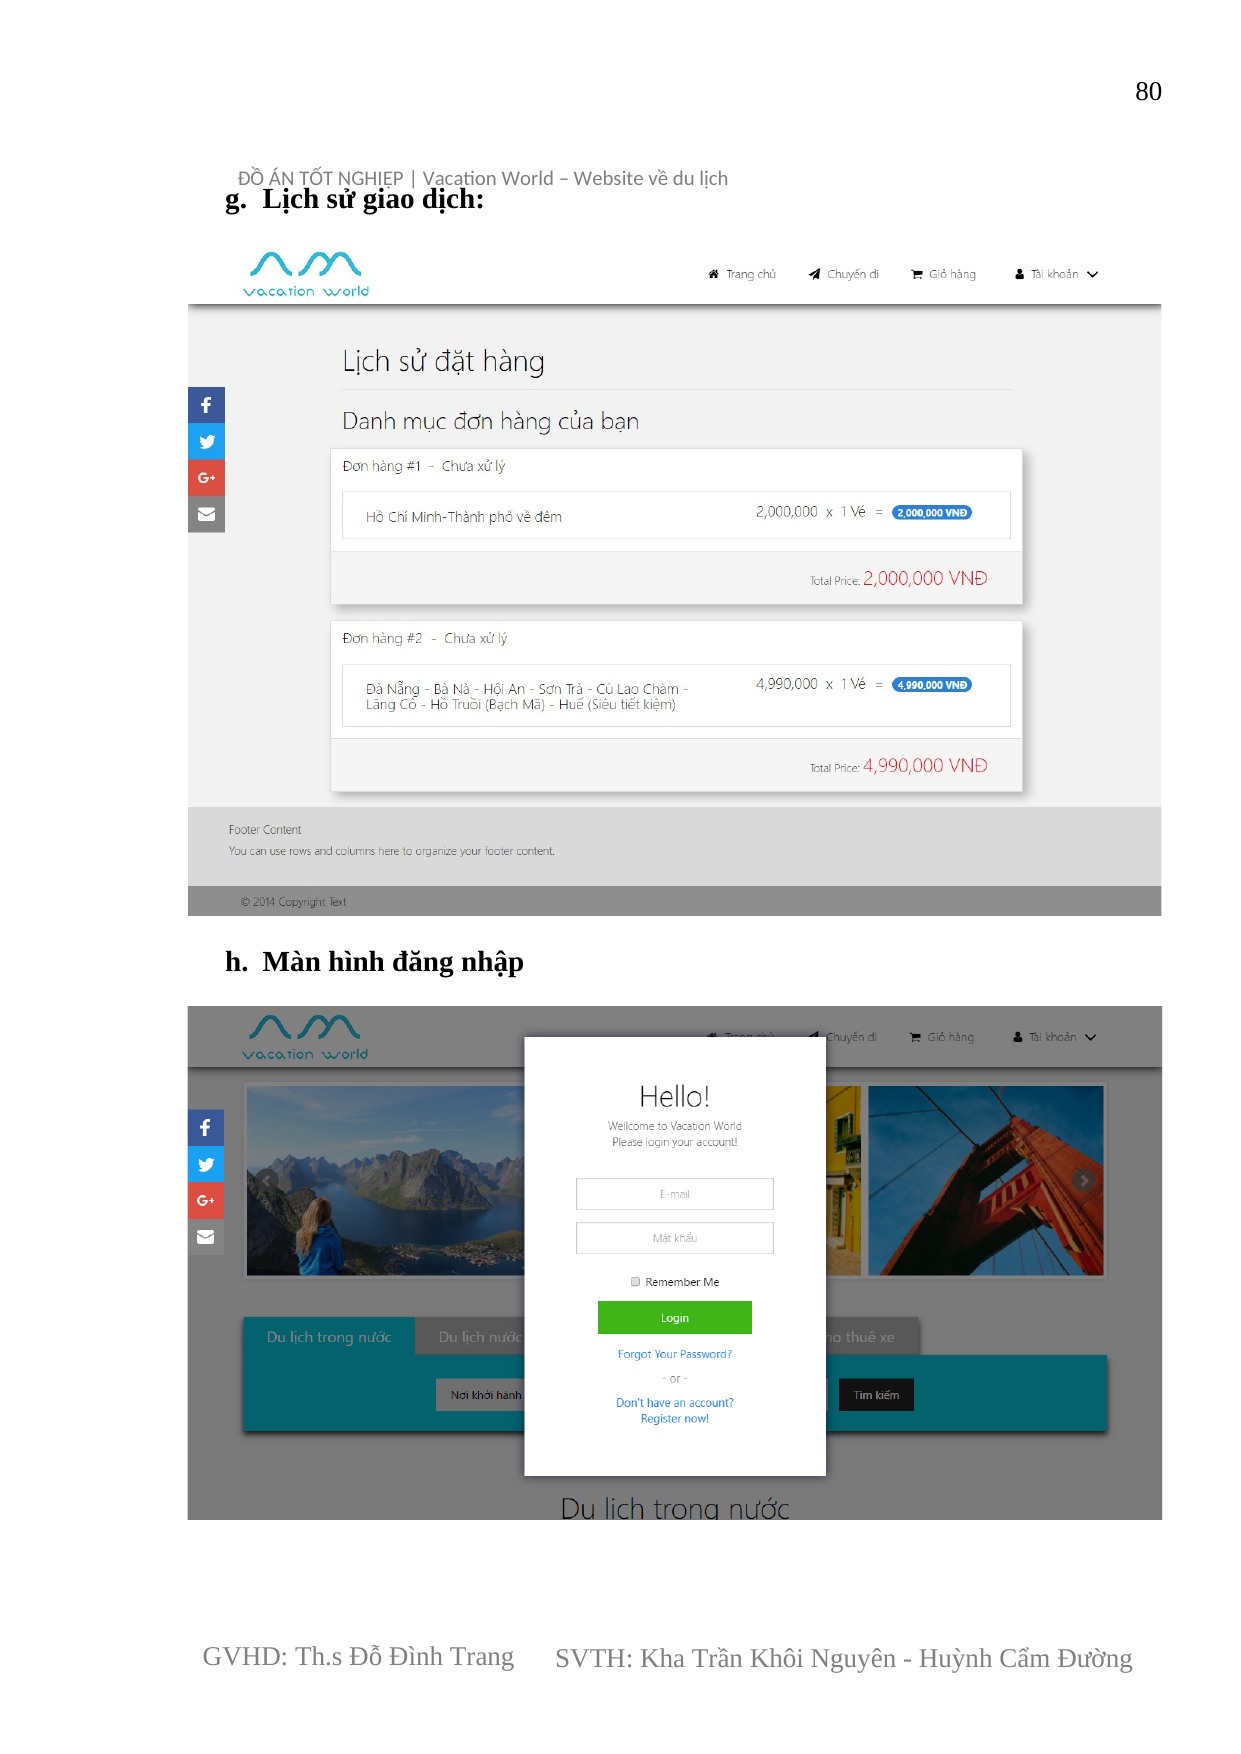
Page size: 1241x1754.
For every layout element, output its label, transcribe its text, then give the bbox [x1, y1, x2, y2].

text Màn hình đăng nhập [225, 944, 1162, 977]
picture [188, 243, 1162, 916]
picture [187, 1006, 1163, 1520]
text Lịch sử giao dịch: [225, 181, 1162, 215]
